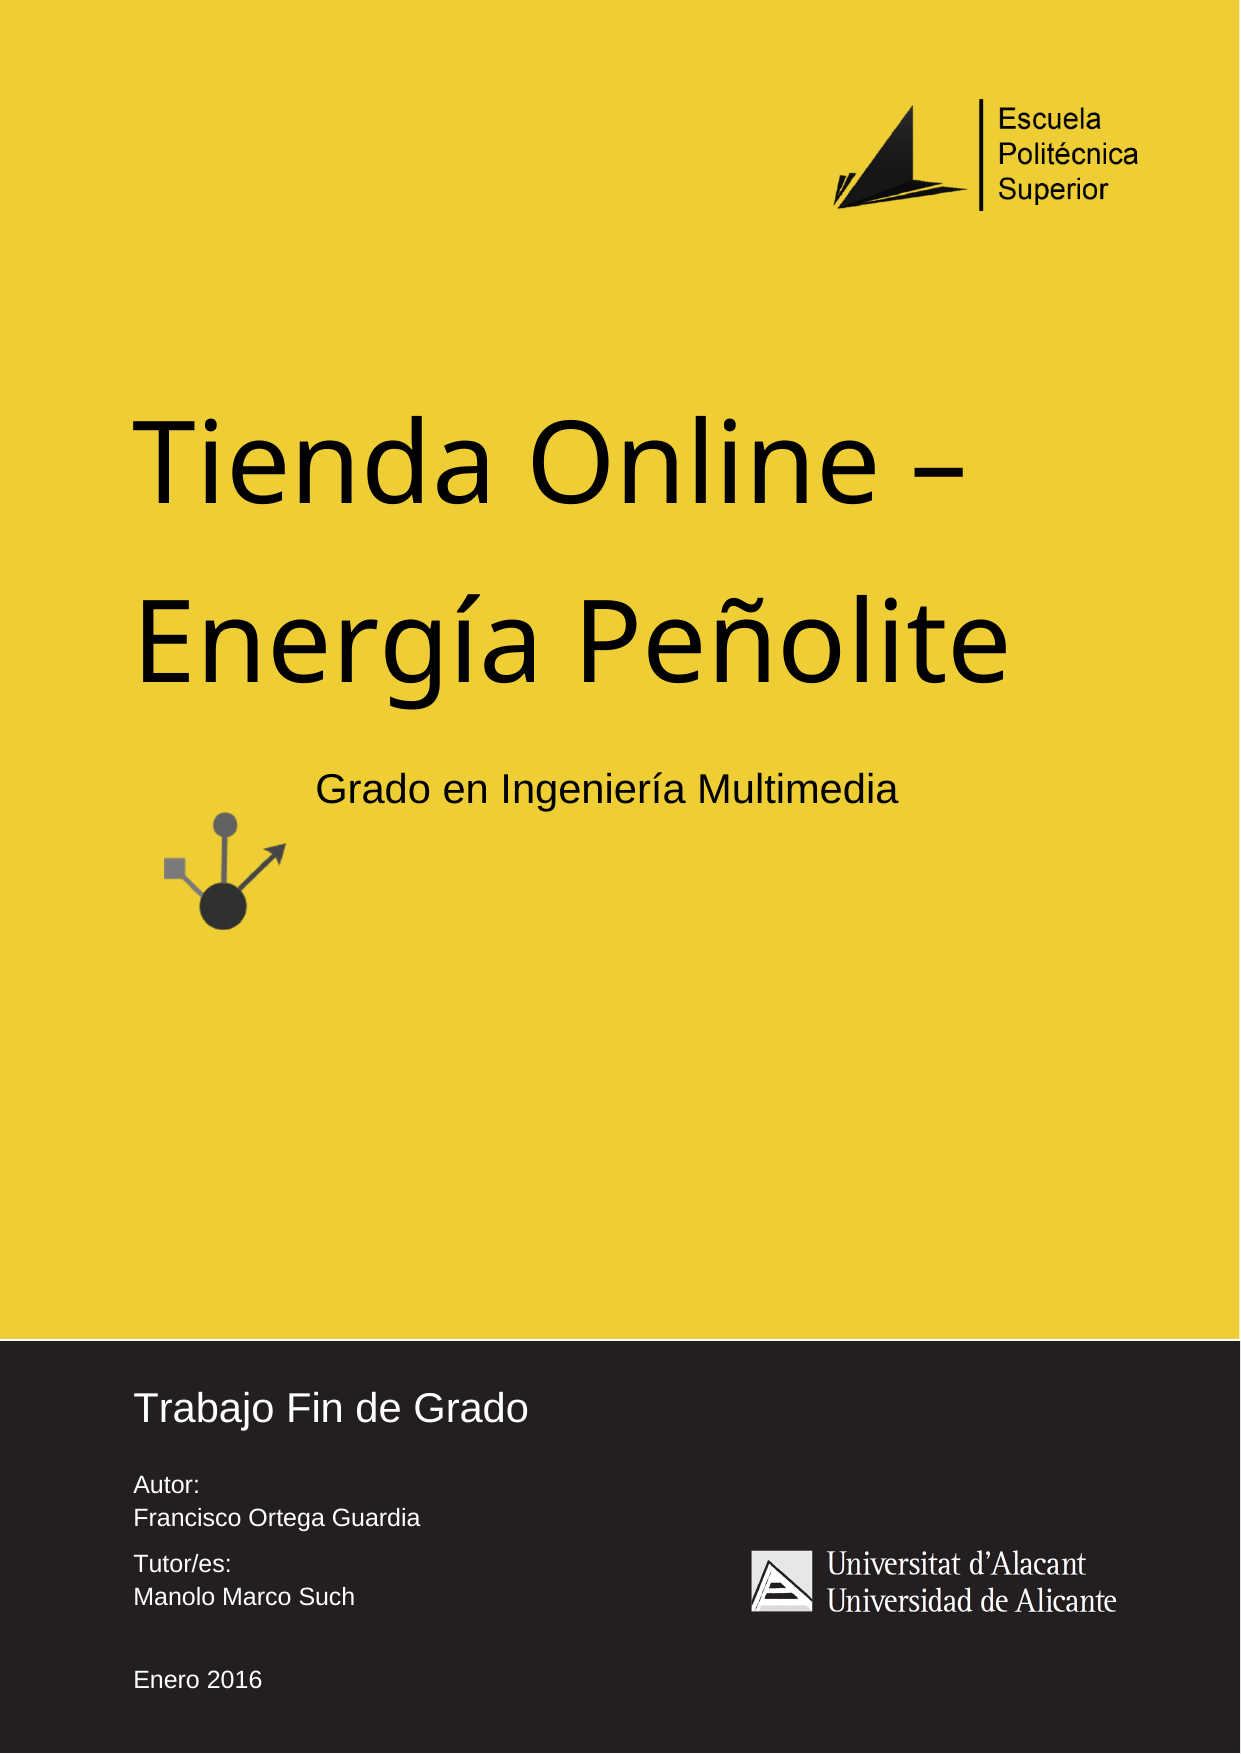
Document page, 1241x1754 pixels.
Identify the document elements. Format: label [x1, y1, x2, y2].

picture [724, 1529, 1208, 1708]
picture [799, 73, 1170, 254]
picture [140, 795, 308, 958]
